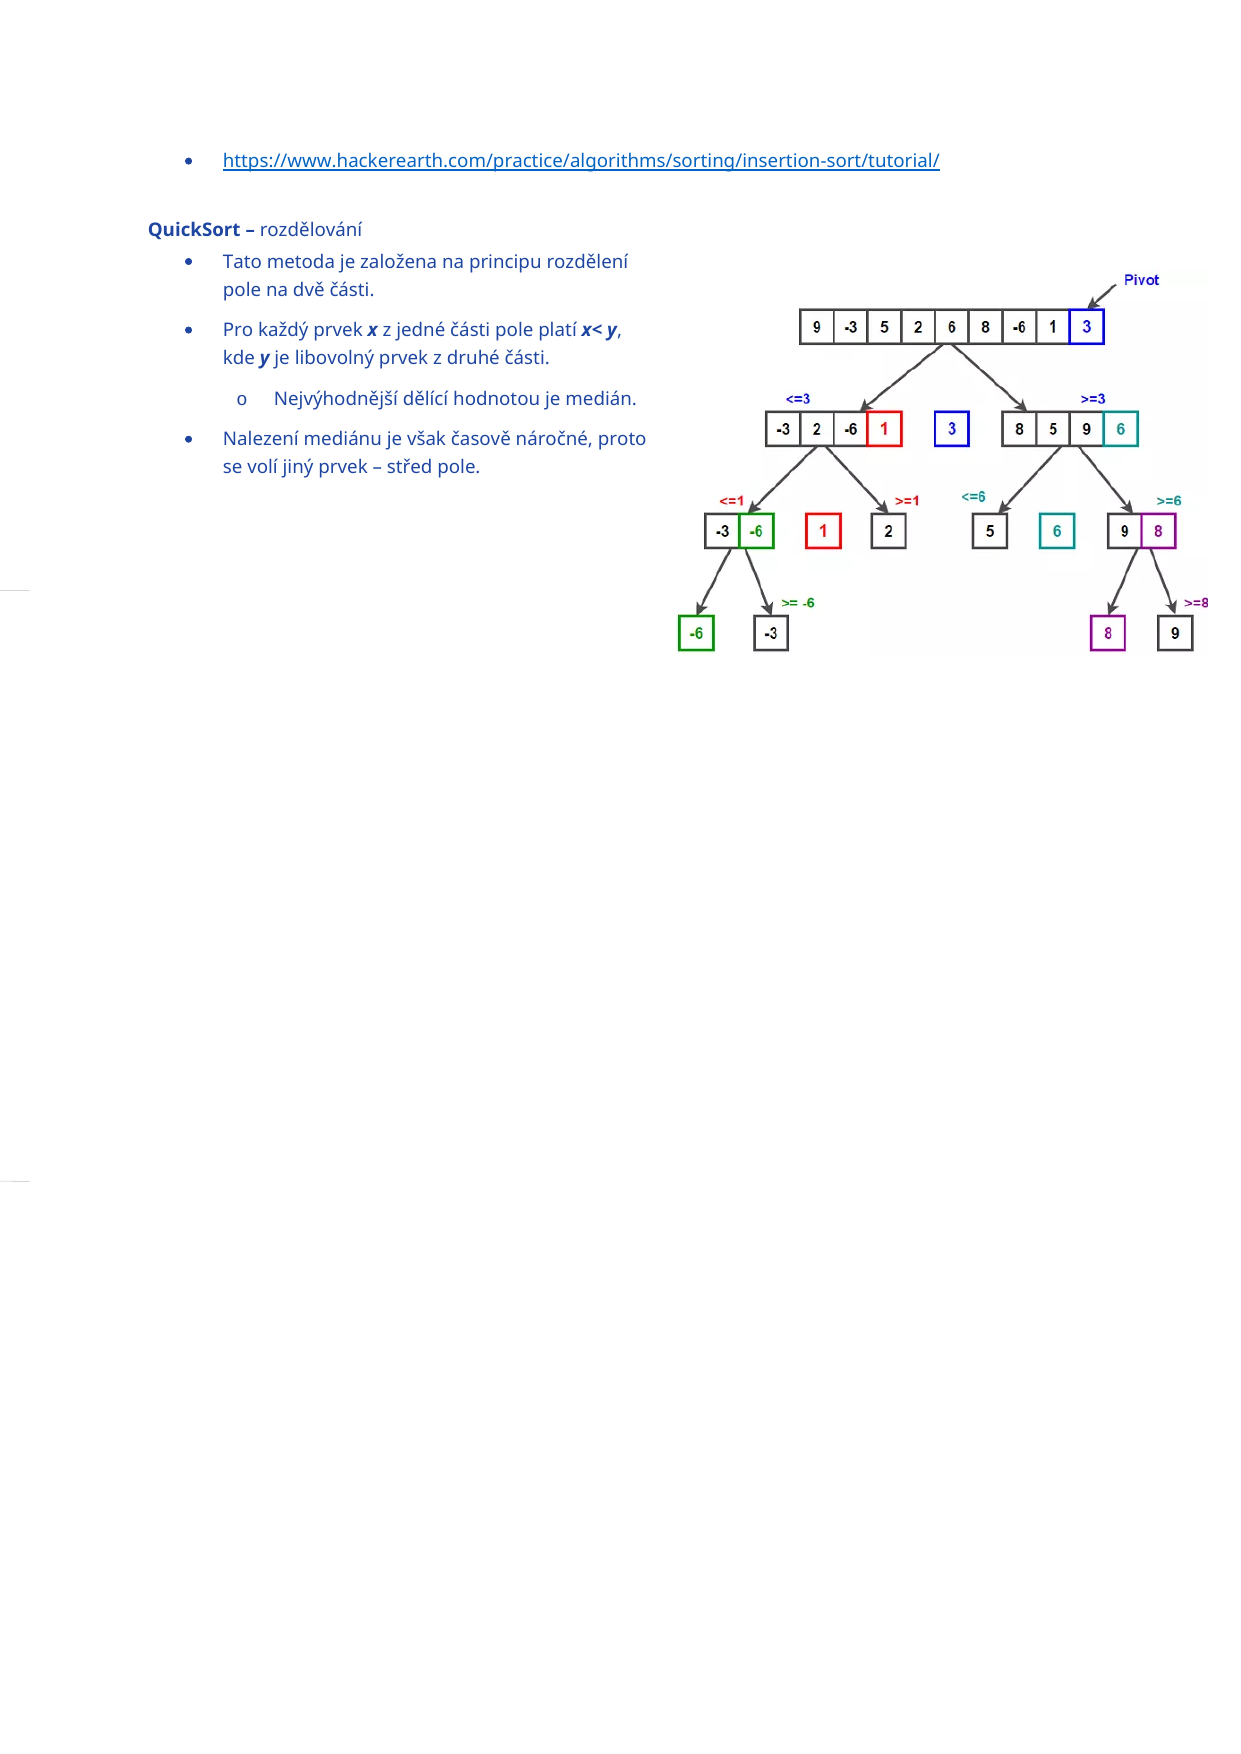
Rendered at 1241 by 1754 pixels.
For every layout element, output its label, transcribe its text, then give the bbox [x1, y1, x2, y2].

text Pro každý prvek x z jedné části pole platí x< y, kde y je libovolný prvek z druhé části. [185, 316, 673, 370]
text QuickSort – rozdělování [148, 216, 1093, 242]
text https://www.hackerearth.com/practice/algorithms/sorting/insertion-sort/tutorial/ [185, 148, 1093, 201]
text Nalezení mediánu je však časově náročné, proto se volí jiný prvek – střed pole. [185, 426, 673, 479]
text Tato metoda je založena na principu rozdělení pole na dvě části. [185, 248, 1093, 301]
list Nejvýhodnější dělící hodnotou je medián. [236, 385, 673, 411]
picture [673, 269, 1208, 654]
